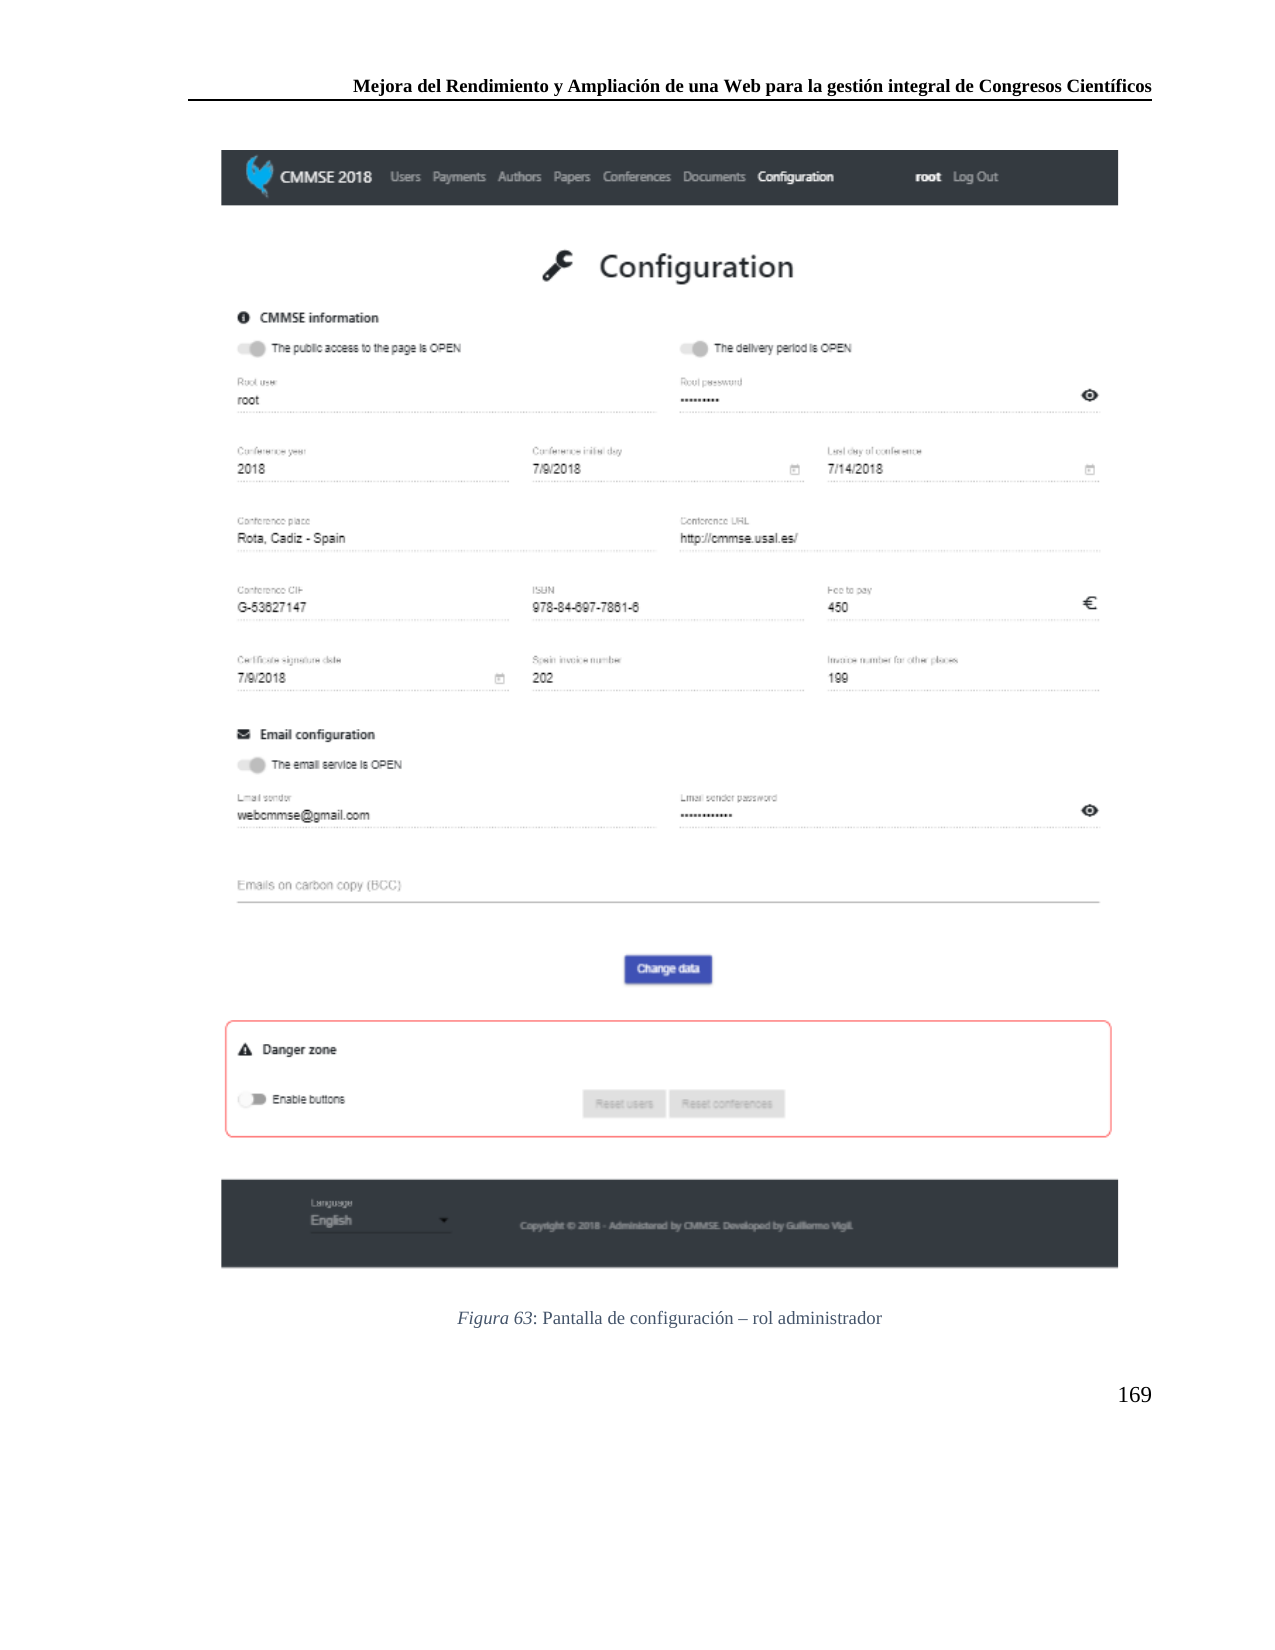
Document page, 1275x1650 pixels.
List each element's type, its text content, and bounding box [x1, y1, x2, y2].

text Figura 63: Pantalla de configuración – rol administrador [187, 1307, 1152, 1328]
picture [221, 150, 1119, 1269]
